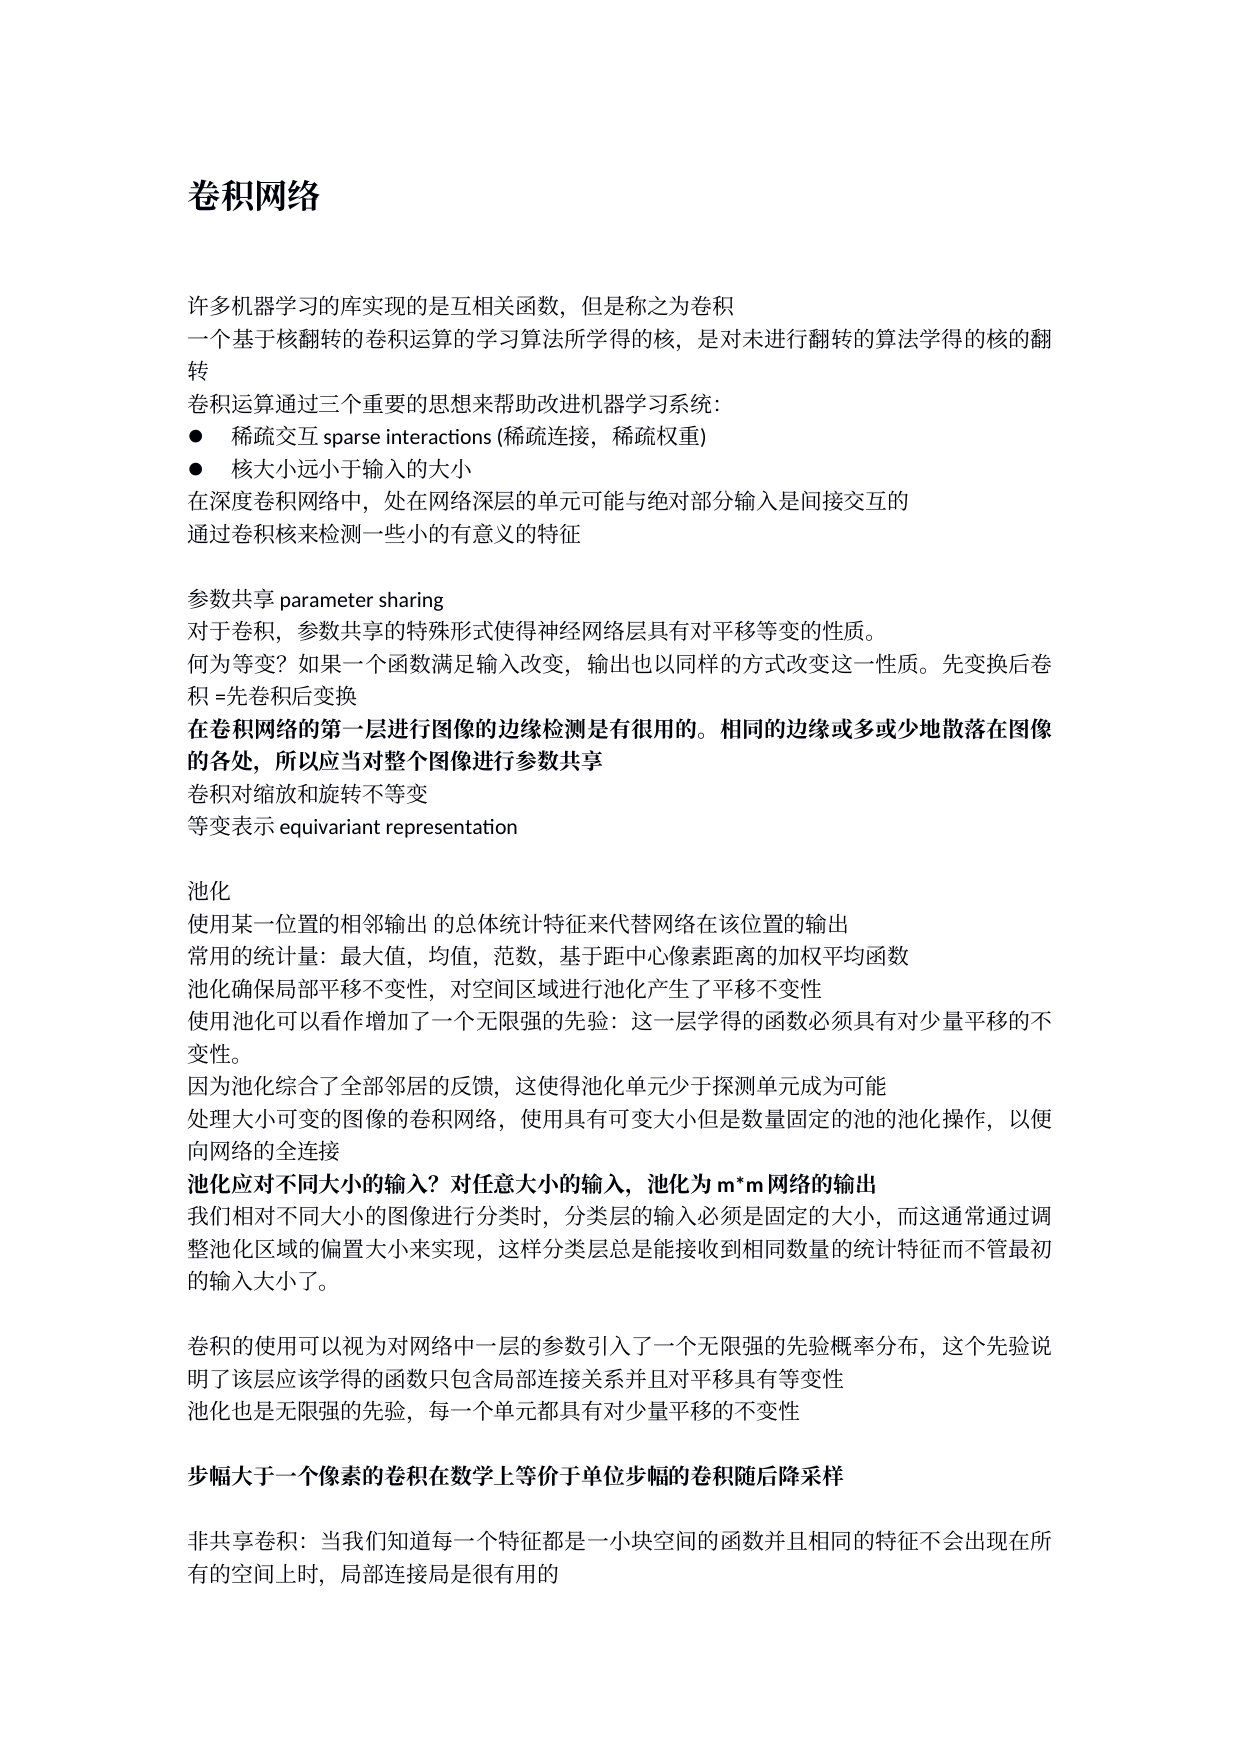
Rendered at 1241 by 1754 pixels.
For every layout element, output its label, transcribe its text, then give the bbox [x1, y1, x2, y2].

text 一个基于核翻转的卷积运算的学习算法所学得的核，是对未进行翻转的算法学得的核的翻转 [187, 321, 1053, 386]
text 在卷积网络的第一层进行图像的边缘检测是有很用的。相同的边缘或多或少地散落在图像的各处，所以应当对整个图像进行参数共享 [187, 711, 1053, 776]
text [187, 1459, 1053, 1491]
text 许多机器学习的库实现的是互相关函数，但是称之为卷积 [187, 289, 1053, 321]
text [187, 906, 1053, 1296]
subtitle 卷积网络 [187, 162, 1053, 227]
text 通过卷积核来检测一些小的有意义的特征 [187, 516, 1053, 549]
text 池化 [187, 874, 1053, 906]
text 卷积运算通过三个重要的思想来帮助改进机器学习系统： [187, 386, 1053, 419]
list 核大小远小于输入的大小 [187, 451, 1053, 484]
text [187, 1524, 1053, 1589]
text 对于卷积，参数共享的特殊形式使得神经网络层具有对平移等变的性质。 [187, 614, 1053, 646]
text 何为等变？如果一个函数满足输入改变，输出也以同样的方式改变这一性质。先变换后卷积 =先卷积后变换 [187, 646, 1053, 711]
text 等变表示equivariant representation [187, 809, 1053, 841]
text 在深度卷积网络中，处在网络深层的单元可能与绝对部分输入是间接交互的 [187, 484, 1053, 516]
text 卷积对缩放和旋转不等变 [187, 776, 1053, 809]
list 稀疏交互sparse interactions (稀疏连接，稀疏权重) [187, 419, 1053, 451]
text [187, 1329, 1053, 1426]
text 参数共享parameter sharing [187, 581, 1053, 614]
